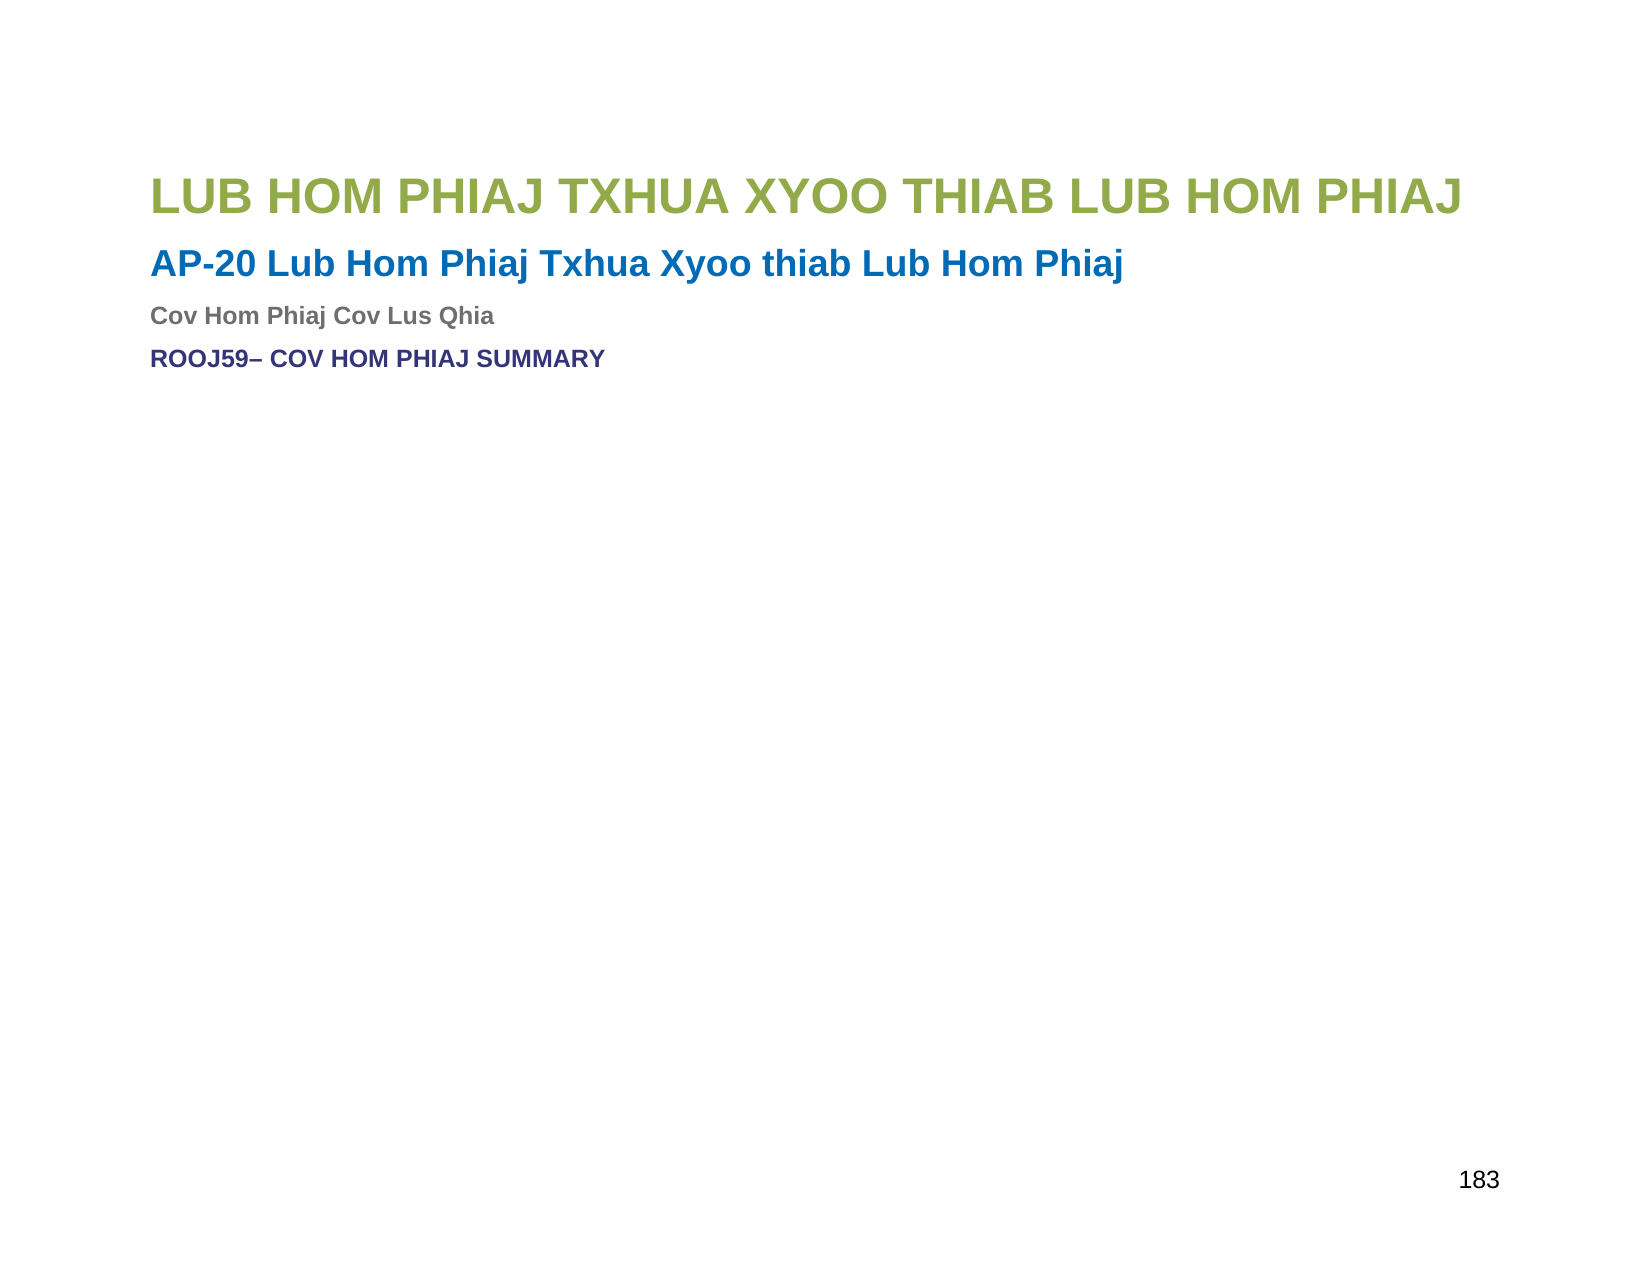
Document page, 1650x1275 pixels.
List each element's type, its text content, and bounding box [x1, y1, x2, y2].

text Cov Hom Phiaj Cov Lus Qhia [150, 301, 1500, 329]
title Rooj59– Cov hom phiaj Summary [150, 344, 1500, 373]
subtitle AP-20 Lub Hom Phiaj Txhua Xyoo thiab Lub Hom Phiaj [150, 241, 1500, 284]
subtitle Lub Hom Phiaj Txhua Xyoo thiab Lub Hom Phiaj [150, 167, 1500, 224]
